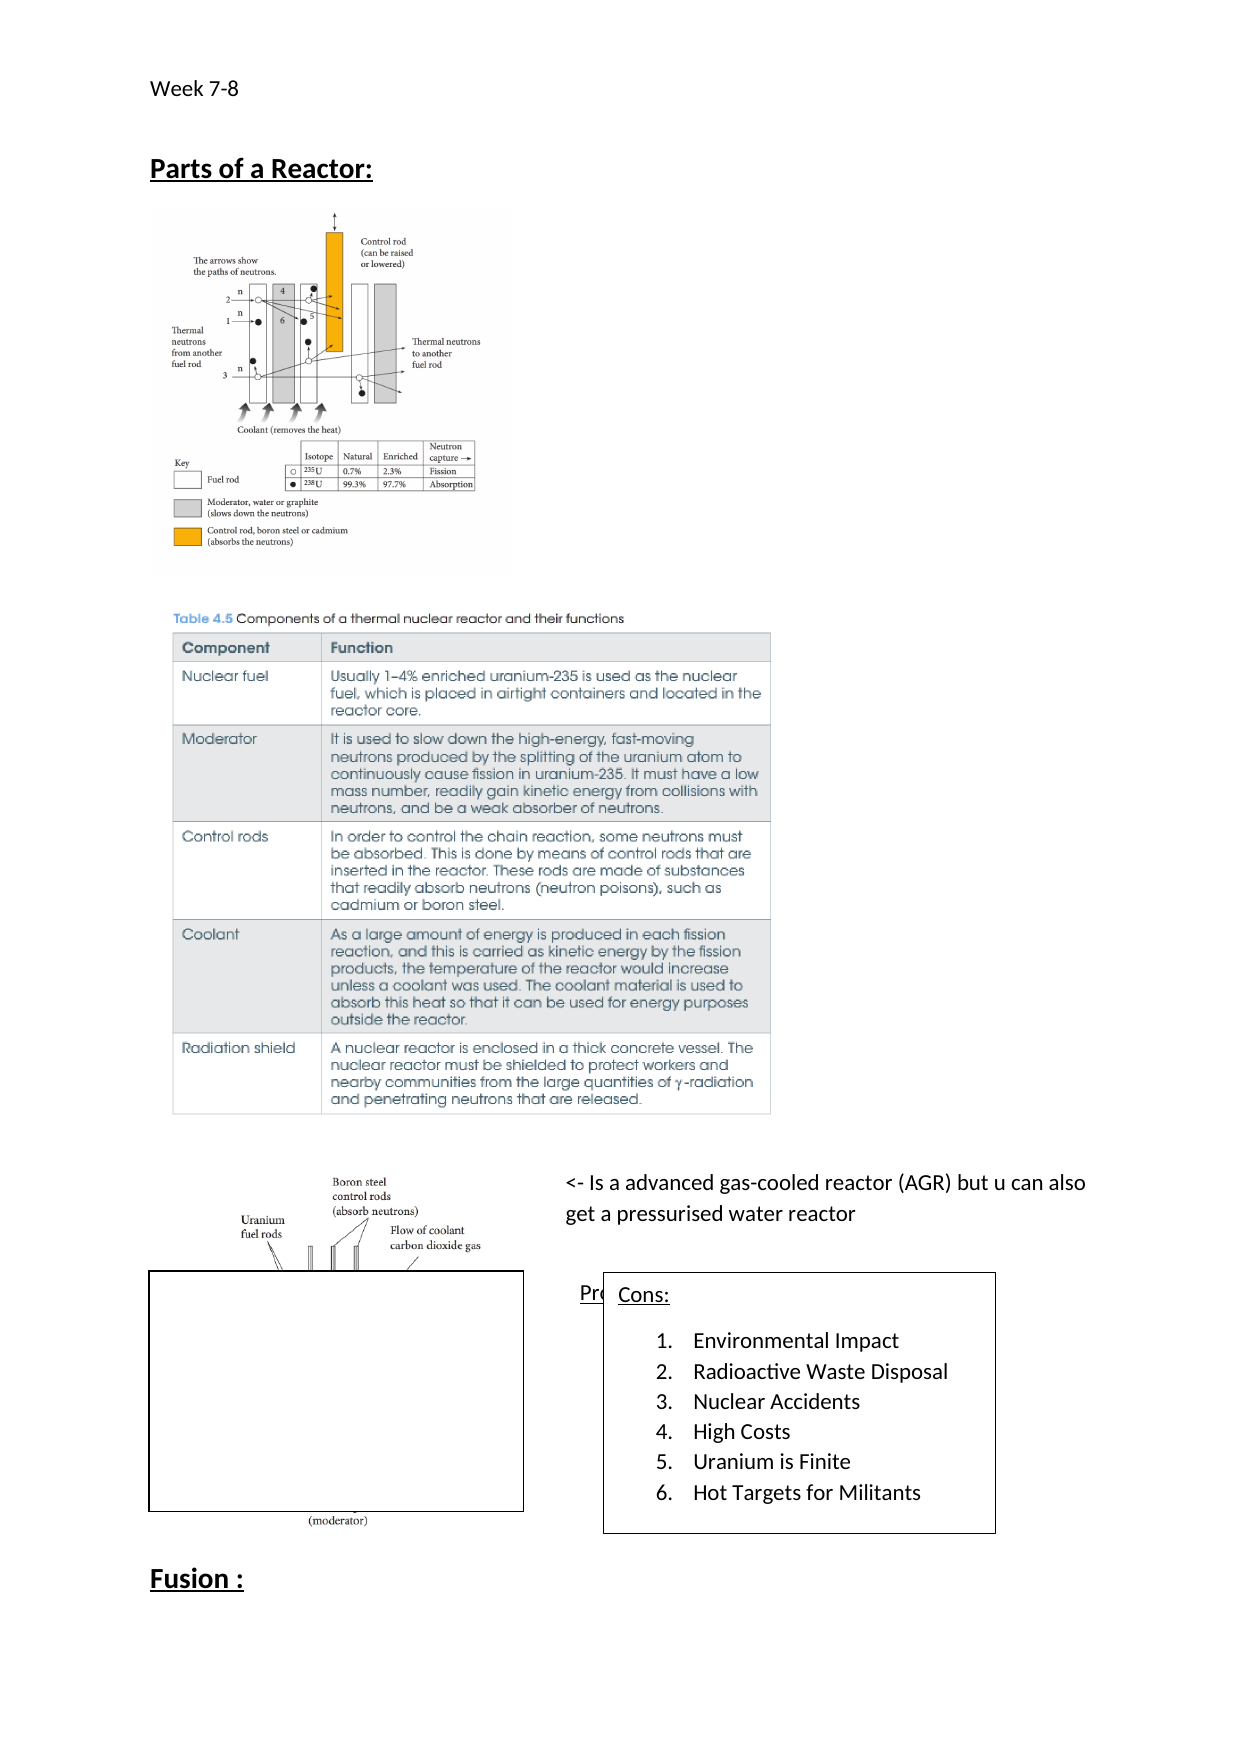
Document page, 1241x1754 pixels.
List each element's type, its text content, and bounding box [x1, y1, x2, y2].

picture [150, 1168, 547, 1541]
picture [150, 593, 830, 1150]
text Fusion : [150, 1311, 1090, 1595]
text Parts of a Reactor: [150, 150, 1090, 186]
text <- Is a advanced gas-cooled reactor (AGR) but u can also get a pressurised water reactor [547, 1168, 1090, 1227]
picture [150, 205, 514, 575]
